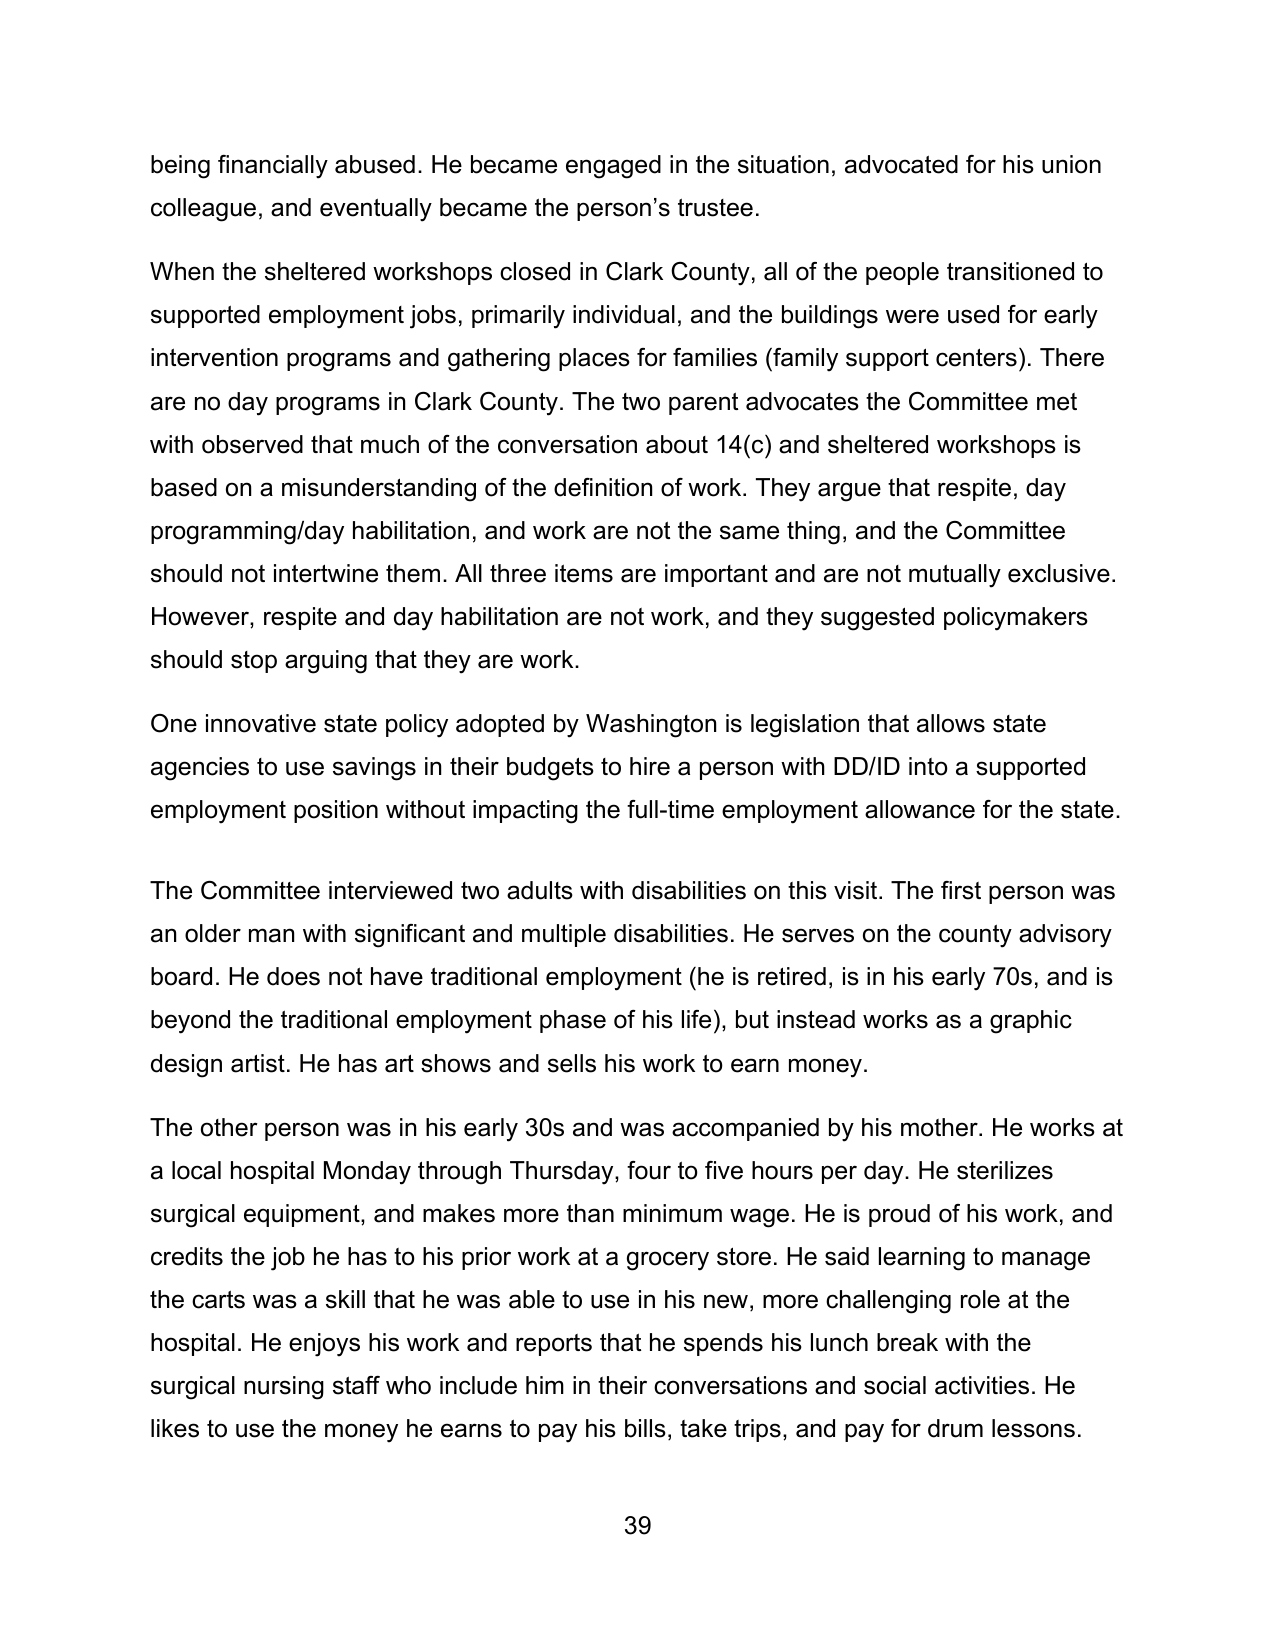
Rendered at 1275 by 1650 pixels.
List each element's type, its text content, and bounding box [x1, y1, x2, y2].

text The Committee interviewed two adults with disabilities on this visit. The first person was an older man with significant and multiple disabilities. He serves on the county advisory board. He does not have traditional employment (he is retired, is in his early 70s, and is beyond the traditional employment phase of his life), but instead works as a graphic design artist. He has art shows and sells his work to earn money. [150, 876, 1125, 1077]
text When the sheltered workshops closed in Clark County, all of the people transitioned to supported employment jobs, primarily individual, and the buildings were used for early intervention programs and gathering places for families (family support centers). There are no day programs in Clark County. The two parent advocates the Committee met with observed that much of the conversation about 14(c) and sheltered workshops is based on a misunderstanding of the definition of work. They argue that respite, day programming/day habilitation, and work are not the same thing, and the Committee should not intertwine them. All three items are important and are not mutually exclusive. However, respite and day habilitation are not work, and they suggested policymakers should stop arguing that they are work. [150, 257, 1125, 674]
text One innovative state policy adopted by Washington is legislation that allows state agencies to use savings in their budgets to hire a person with DD/ID into a supported employment position without impacting the full-time employment allowance for the state. [150, 709, 1125, 824]
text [150, 150, 1125, 222]
text The other person was in his early 30s and was accompanied by his mother. He works at a local hospital Monday through Thursday, four to five hours per day. He sterilizes surgical equipment, and makes more than minimum wage. He is proud of his work, and credits the job he has to his prior work at a grocery store. He said learning to manage the carts was a skill that he was able to use in his new, more challenging role at the hospital. He enjoys his work and reports that he spends his lunch break with the surgical nursing staff who include him in their conversations and social activities. He likes to use the money he earns to pay his bills, take trips, and pay for drum lessons. [150, 1112, 1125, 1443]
